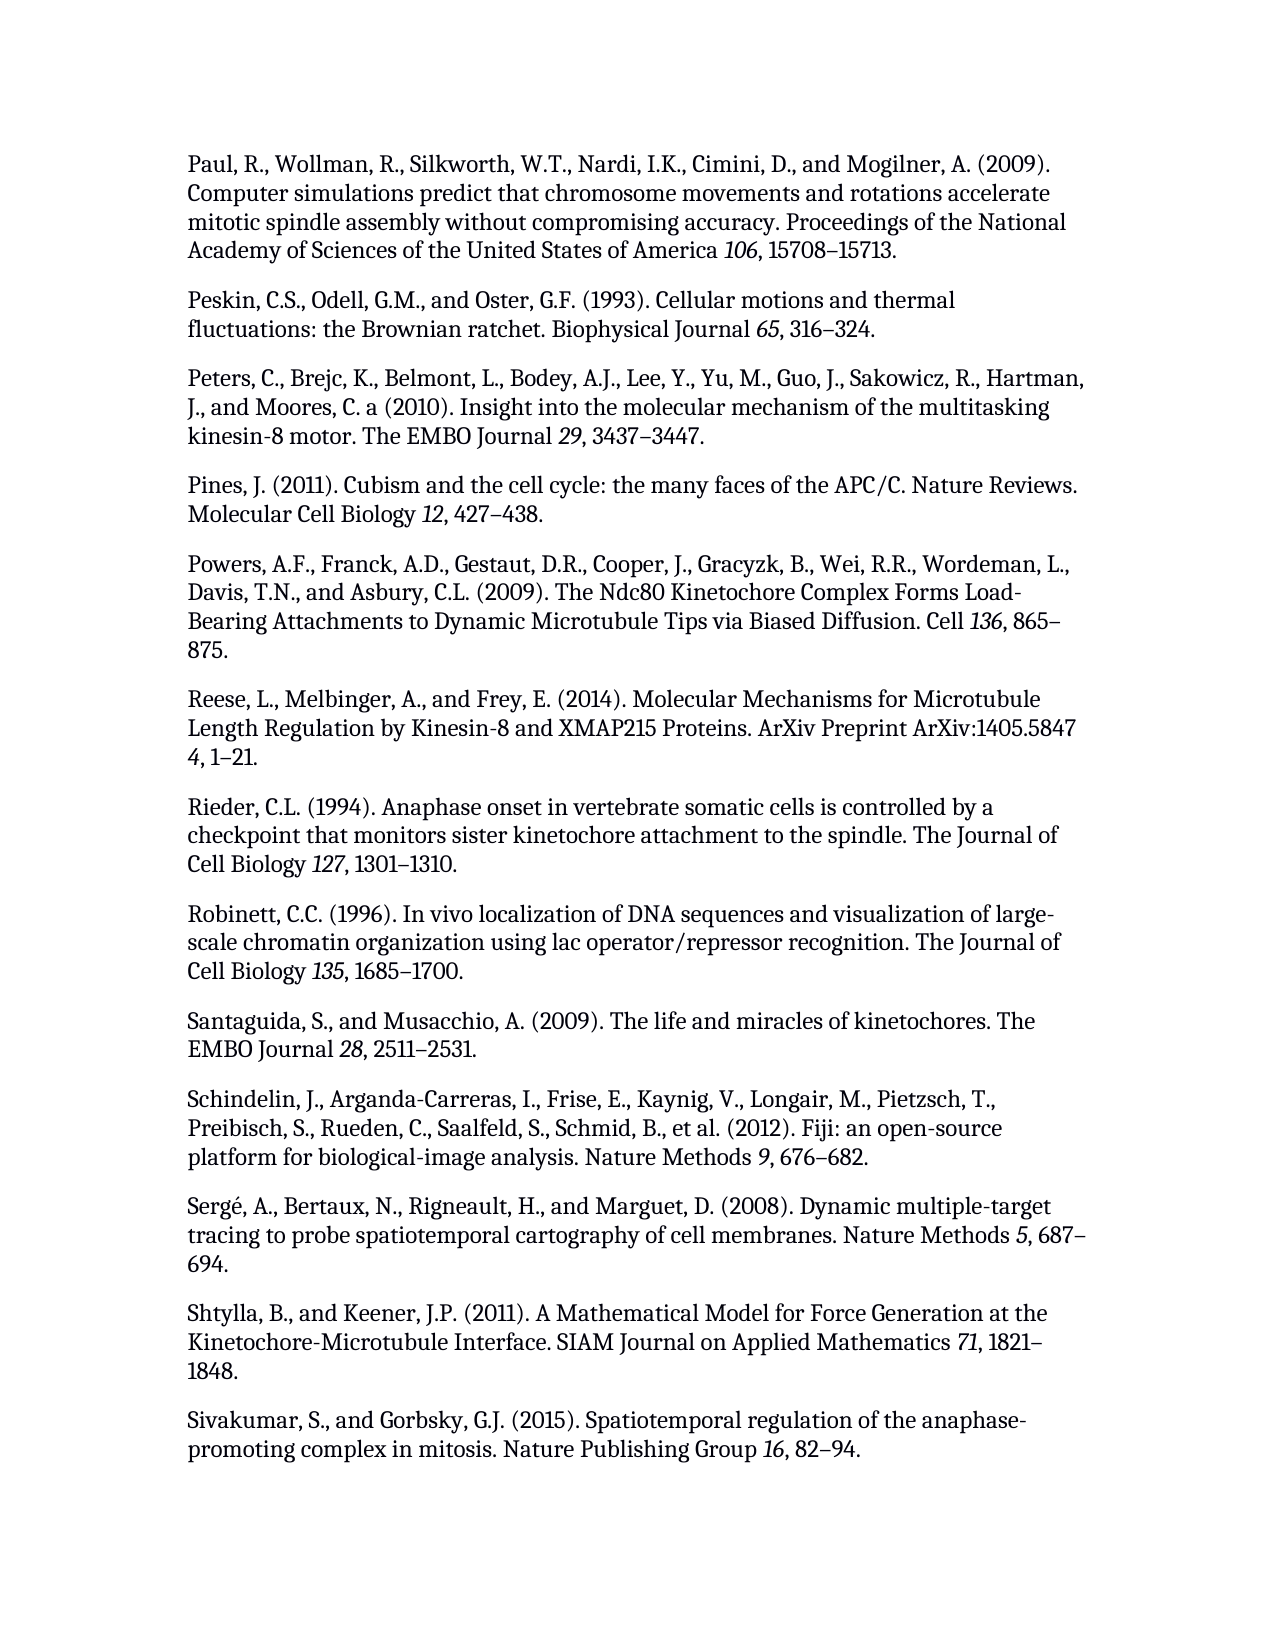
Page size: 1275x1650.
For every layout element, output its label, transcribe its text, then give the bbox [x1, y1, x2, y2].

text Paul, R., Wollman, R., Silkworth, W.T., Nardi, I.K., Cimini, D., and Mogilner, A. (2009). Computer simulations predict that chromosome movements and rotations accelerate mitotic spindle assembly without compromising accuracy. Proceedings of the National Academy of Sciences of the United States of America 106, 15708–15713. [187, 150, 1087, 265]
text Reese, L., Melbinger, A., and Frey, E. (2014). Molecular Mechanisms for Microtubule Length Regulation by Kinesin-8 and XMAP215 Proteins. ArXiv Preprint ArXiv:1405.5847 4, 1–21. [187, 685, 1087, 772]
text Powers, A.F., Franck, A.D., Gestaut, D.R., Cooper, J., Gracyzk, B., Wei, R.R., Wordeman, L., Davis, T.N., and Asbury, C.L. (2009). The Ndc80 Kinetochore Complex Forms Load-Bearing Attachments to Dynamic Microtubule Tips via Biased Diffusion. Cell 136, 865–875. [187, 549, 1087, 664]
text Santaguida, S., and Musacchio, A. (2009). The life and miracles of kinetochores. The EMBO Journal 28, 2511–2531. [187, 1007, 1087, 1064]
text Rieder, C.L. (1994). Anaphase onset in vertebrate somatic cells is controlled by a checkpoint that monitors sister kinetochore attachment to the spindle. The Journal of Cell Biology 127, 1301–1310. [187, 792, 1087, 879]
text Schindelin, J., Arganda-Carreras, I., Frise, E., Kaynig, V., Longair, M., Pietzsch, T., Preibisch, S., Rueden, C., Saalfeld, S., Schmid, B., et al. (2012). Fiji: an open-source platform for biological-image analysis. Nature Methods 9, 676–682. [187, 1085, 1087, 1171]
text Pines, J. (2011). Cubism and the cell cycle: the many faces of the APC/C. Nature Reviews. Molecular Cell Biology 12, 427–438. [187, 471, 1087, 529]
text Sivakumar, S., and Gorbsky, G.J. (2015). Spatiotemporal regulation of the anaphase-promoting complex in mitosis. Nature Publishing Group 16, 82–94. [187, 1406, 1087, 1464]
text Shtylla, B., and Keener, J.P. (2011). A Mathematical Model for Force Generation at the Kinetochore-Microtubule Interface. SIAM Journal on Applied Mathematics 71, 1821–1848. [187, 1299, 1087, 1385]
text Sergé, A., Bertaux, N., Rigneault, H., and Marguet, D. (2008). Dynamic multiple-target tracing to probe spatiotemporal cartography of cell membranes. Nature Methods 5, 687–694. [187, 1192, 1087, 1278]
text Peskin, C.S., Odell, G.M., and Oster, G.F. (1993). Cellular motions and thermal fluctuations: the Brownian ratchet. Biophysical Journal 65, 316–324. [187, 286, 1087, 343]
text Robinett, C.C. (1996). In vivo localization of DNA sequences and visualization of large-scale chromatin organization using lac operator/repressor recognition. The Journal of Cell Biology 135, 1685–1700. [187, 899, 1087, 986]
text Peters, C., Brejc, K., Belmont, L., Bodey, A.J., Lee, Y., Yu, M., Guo, J., Sakowicz, R., Hartman, J., and Moores, C. a (2010). Insight into the molecular mechanism of the multitasking kinesin-8 motor. The EMBO Journal 29, 3437–3447. [187, 364, 1087, 450]
